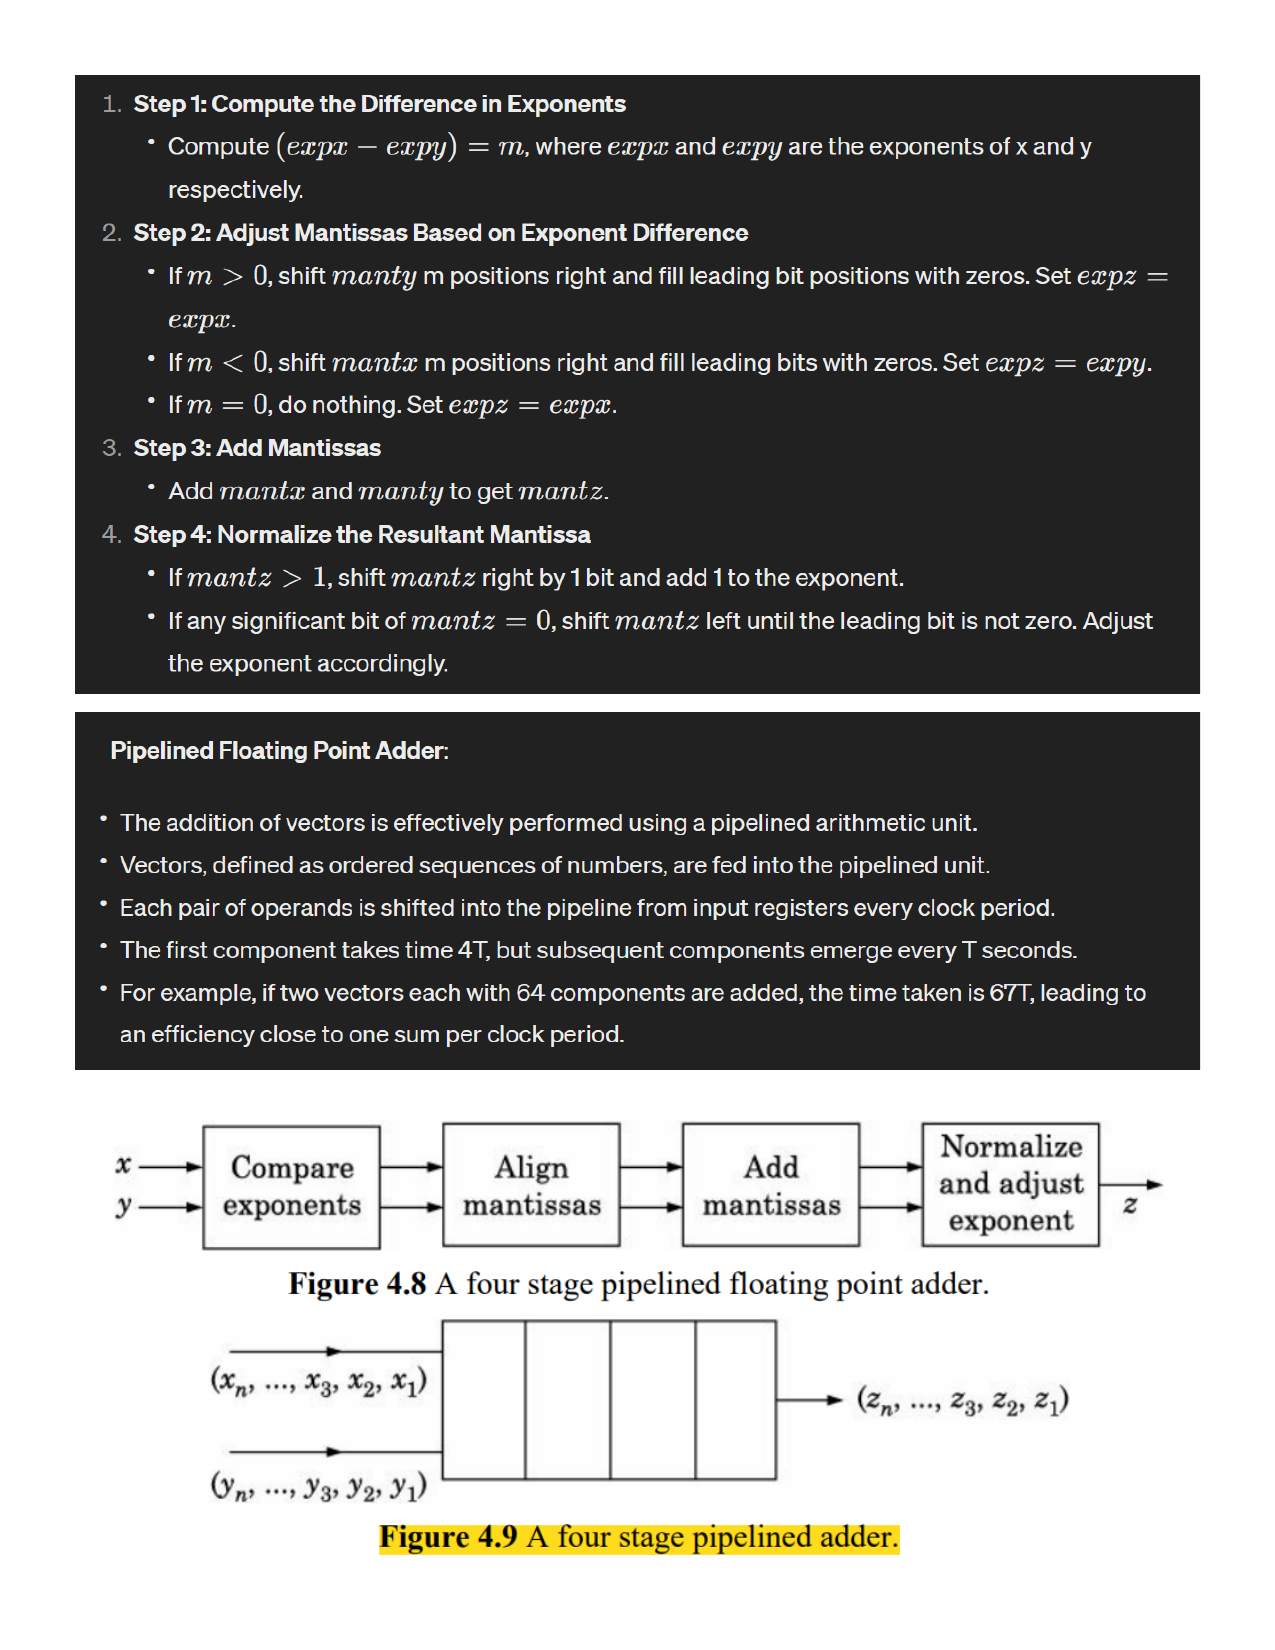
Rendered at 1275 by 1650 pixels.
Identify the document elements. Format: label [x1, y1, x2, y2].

picture [75, 712, 1200, 1070]
picture [75, 1088, 1200, 1563]
picture [75, 75, 1200, 694]
